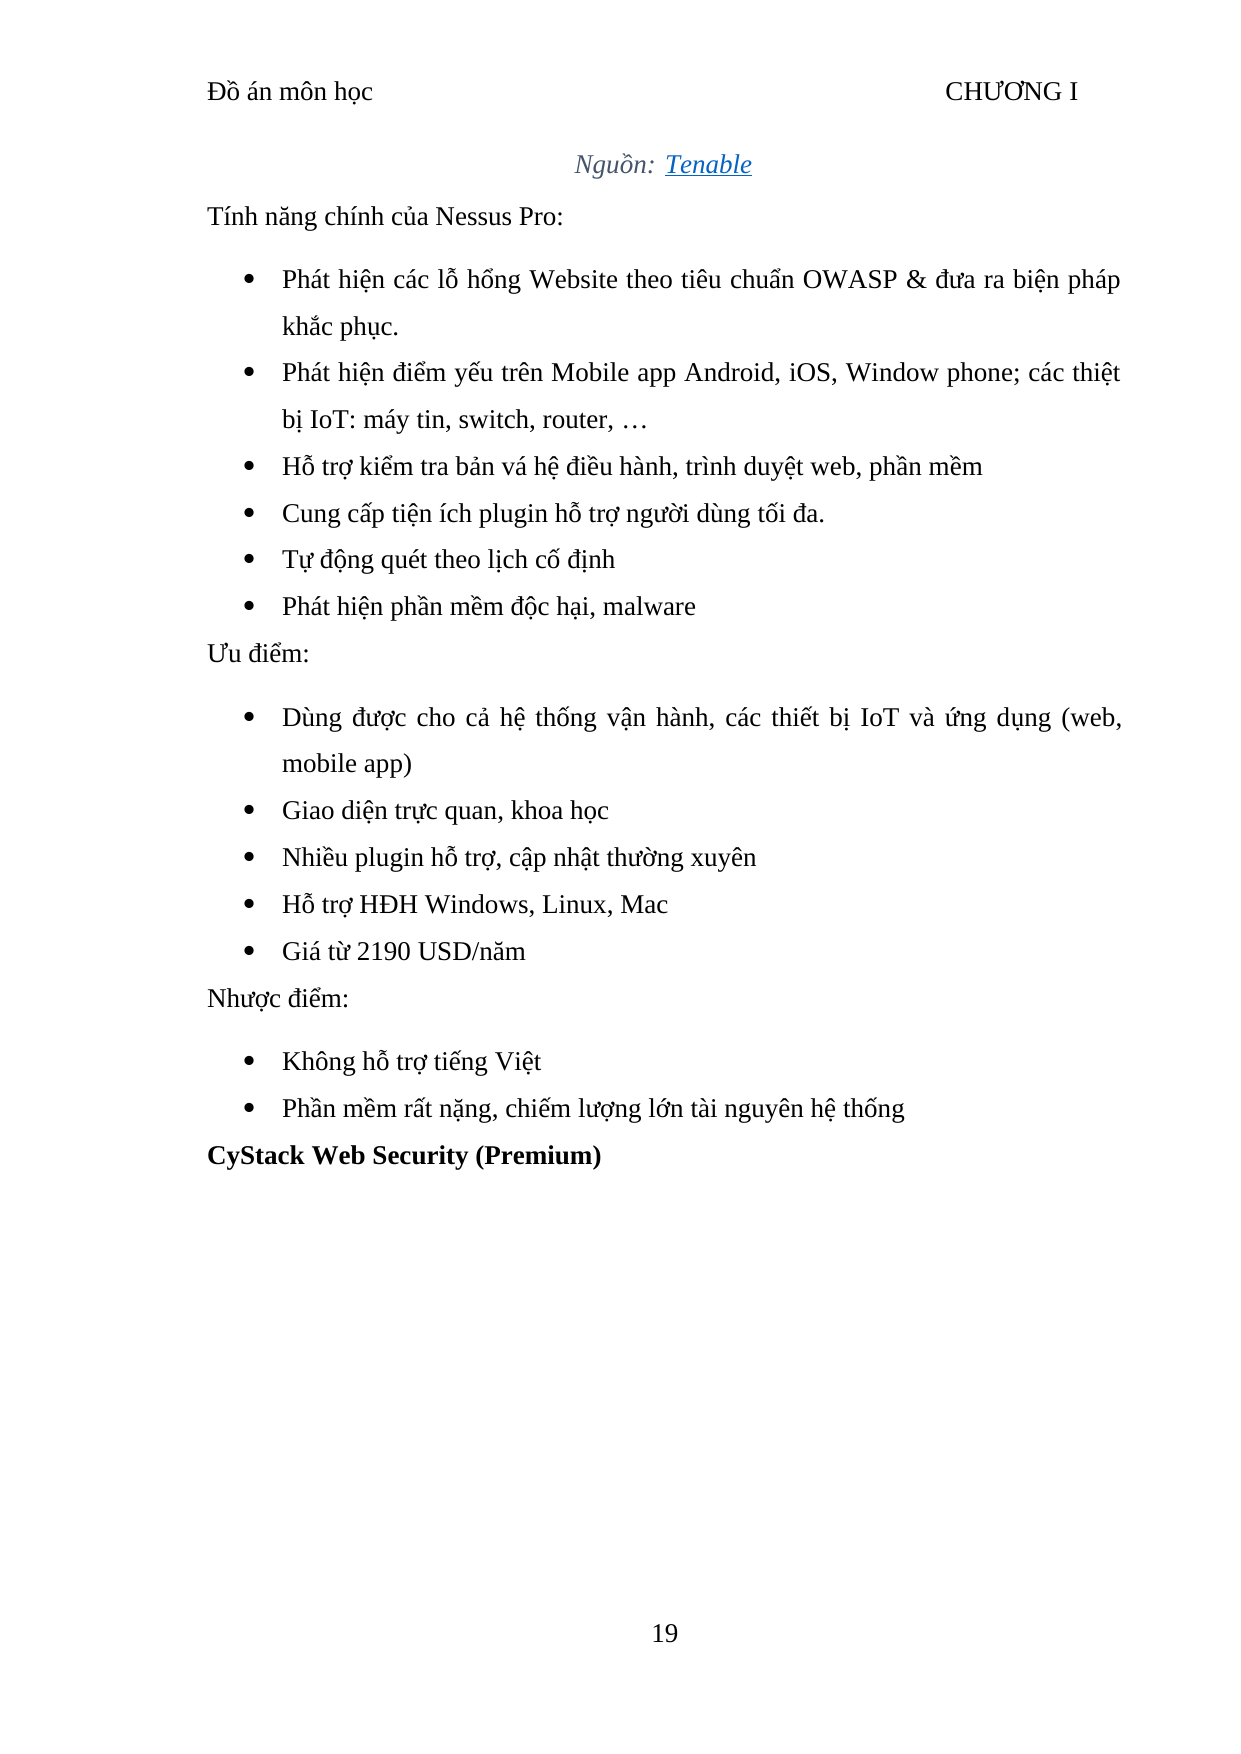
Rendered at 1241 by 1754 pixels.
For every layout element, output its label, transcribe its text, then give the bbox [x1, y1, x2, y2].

list Phát hiện các lỗ hổng Website theo tiêu chuẩn OWASP & đưa ra biện pháp khắc phục. [244, 263, 1122, 341]
list Tự động quét theo lịch cố định [244, 544, 1122, 575]
text CyStack Web Security (Premium) [207, 1139, 1122, 1170]
list Cung cấp tiện ích plugin hỗ trợ người dùng tối đa. [244, 497, 1122, 528]
list Không hỗ trợ tiếng Việt [244, 1045, 1122, 1076]
list Nhiều plugin hỗ trợ, cập nhật thường xuyên [244, 841, 1122, 872]
list Phát hiện phần mềm độc hại, malware [244, 591, 1122, 622]
list Phát hiện điểm yếu trên Mobile app Android, iOS, Window phone; các thiệt bị IoT: máy tin, switch, router, … [244, 356, 1122, 434]
text Tính năng chính của Nessus Pro: [207, 200, 1122, 231]
list Giao diện trực quan, khoa học [244, 794, 1122, 825]
list Phần mềm rất nặng, chiếm lượng lớn tài nguyên hệ thống [244, 1092, 1122, 1123]
text Nguồn: Tenable [207, 148, 1122, 179]
text Ưu điểm: [207, 637, 1122, 668]
list Hỗ trợ HĐH Windows, Linux, Mac [244, 888, 1122, 919]
text Nhược điểm: [207, 982, 1122, 1013]
list Hỗ trợ kiểm tra bản vá hệ điều hành, trình duyệt web, phần mềm [244, 450, 1122, 481]
list Dùng được cho cả hệ thống vận hành, các thiết bị IoT và ứng dụng (web, mobile app) [244, 701, 1122, 779]
list Giá từ 2190 USD/năm [244, 935, 1122, 966]
